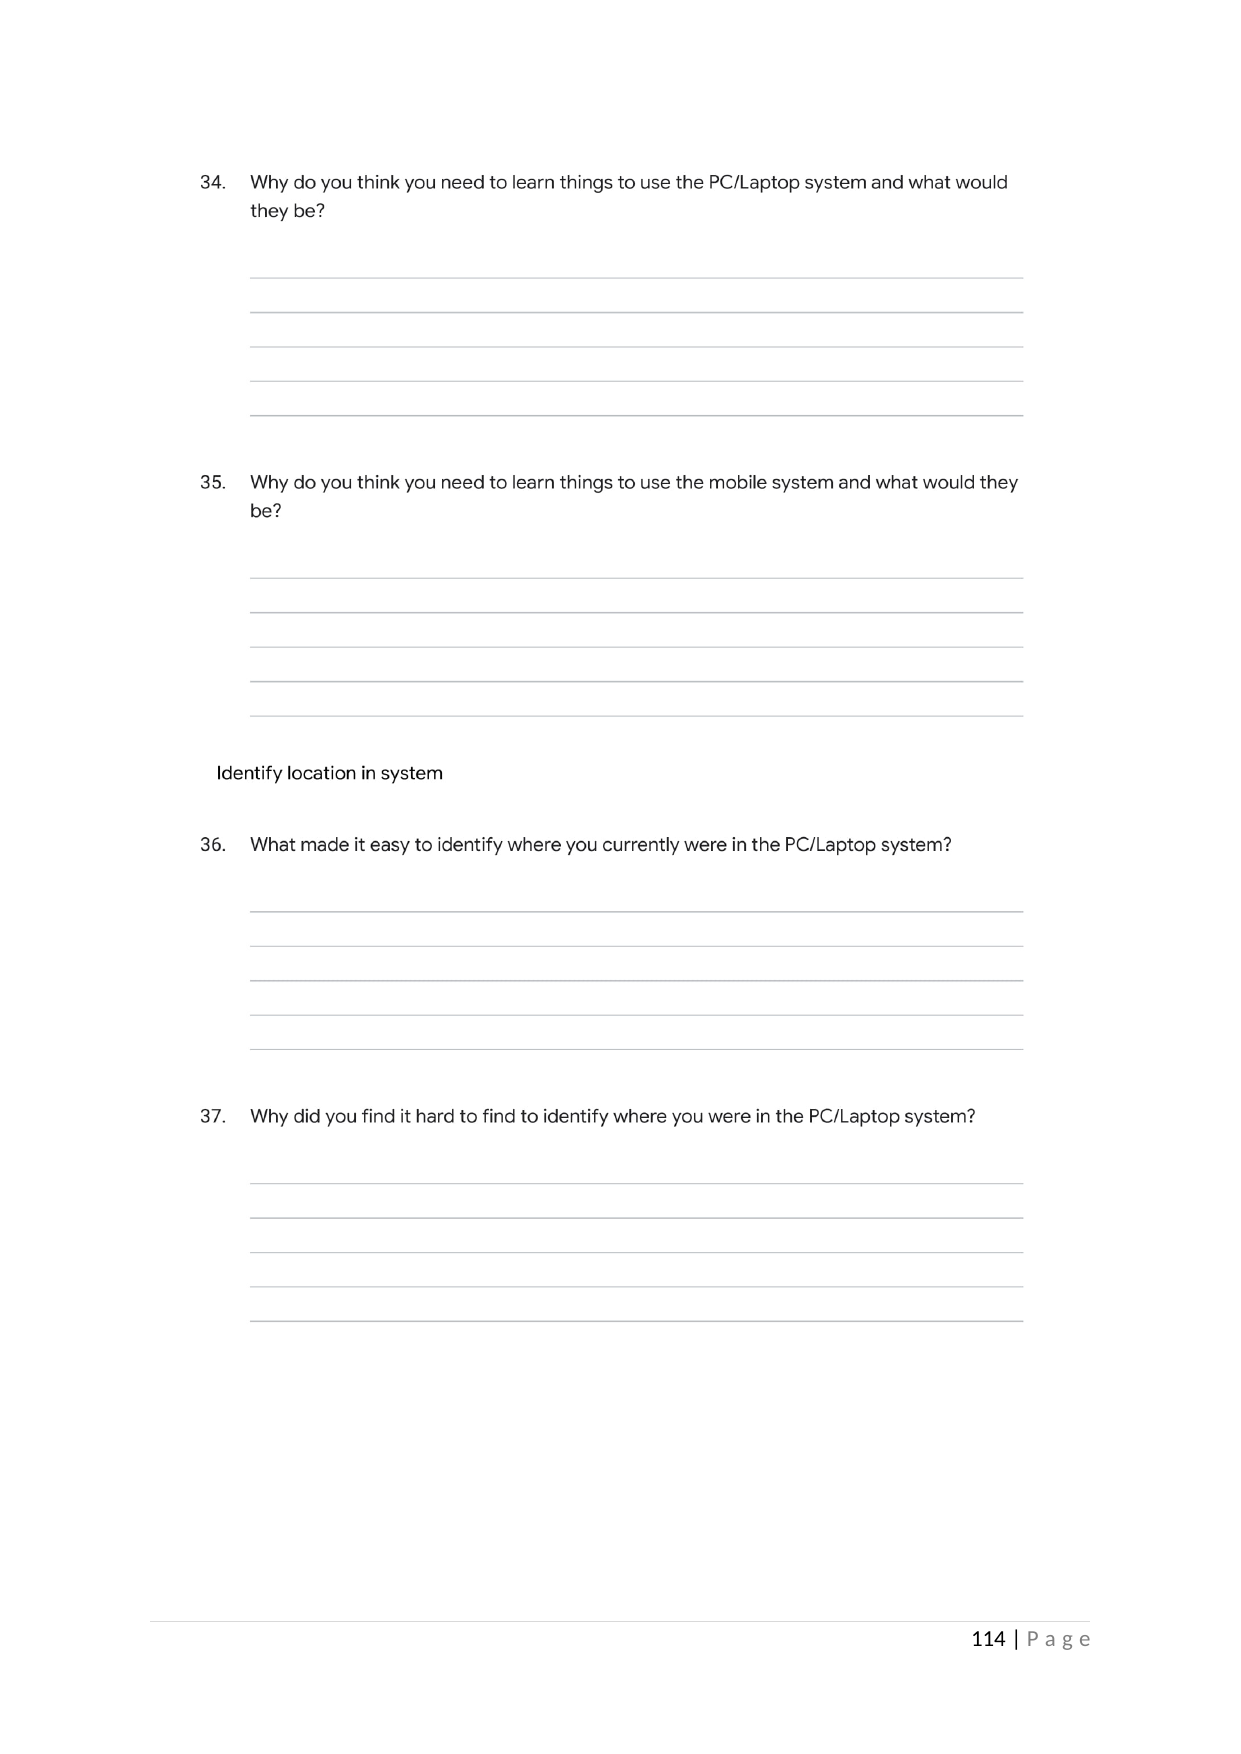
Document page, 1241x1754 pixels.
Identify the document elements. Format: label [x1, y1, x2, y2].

picture [150, 150, 1091, 1481]
